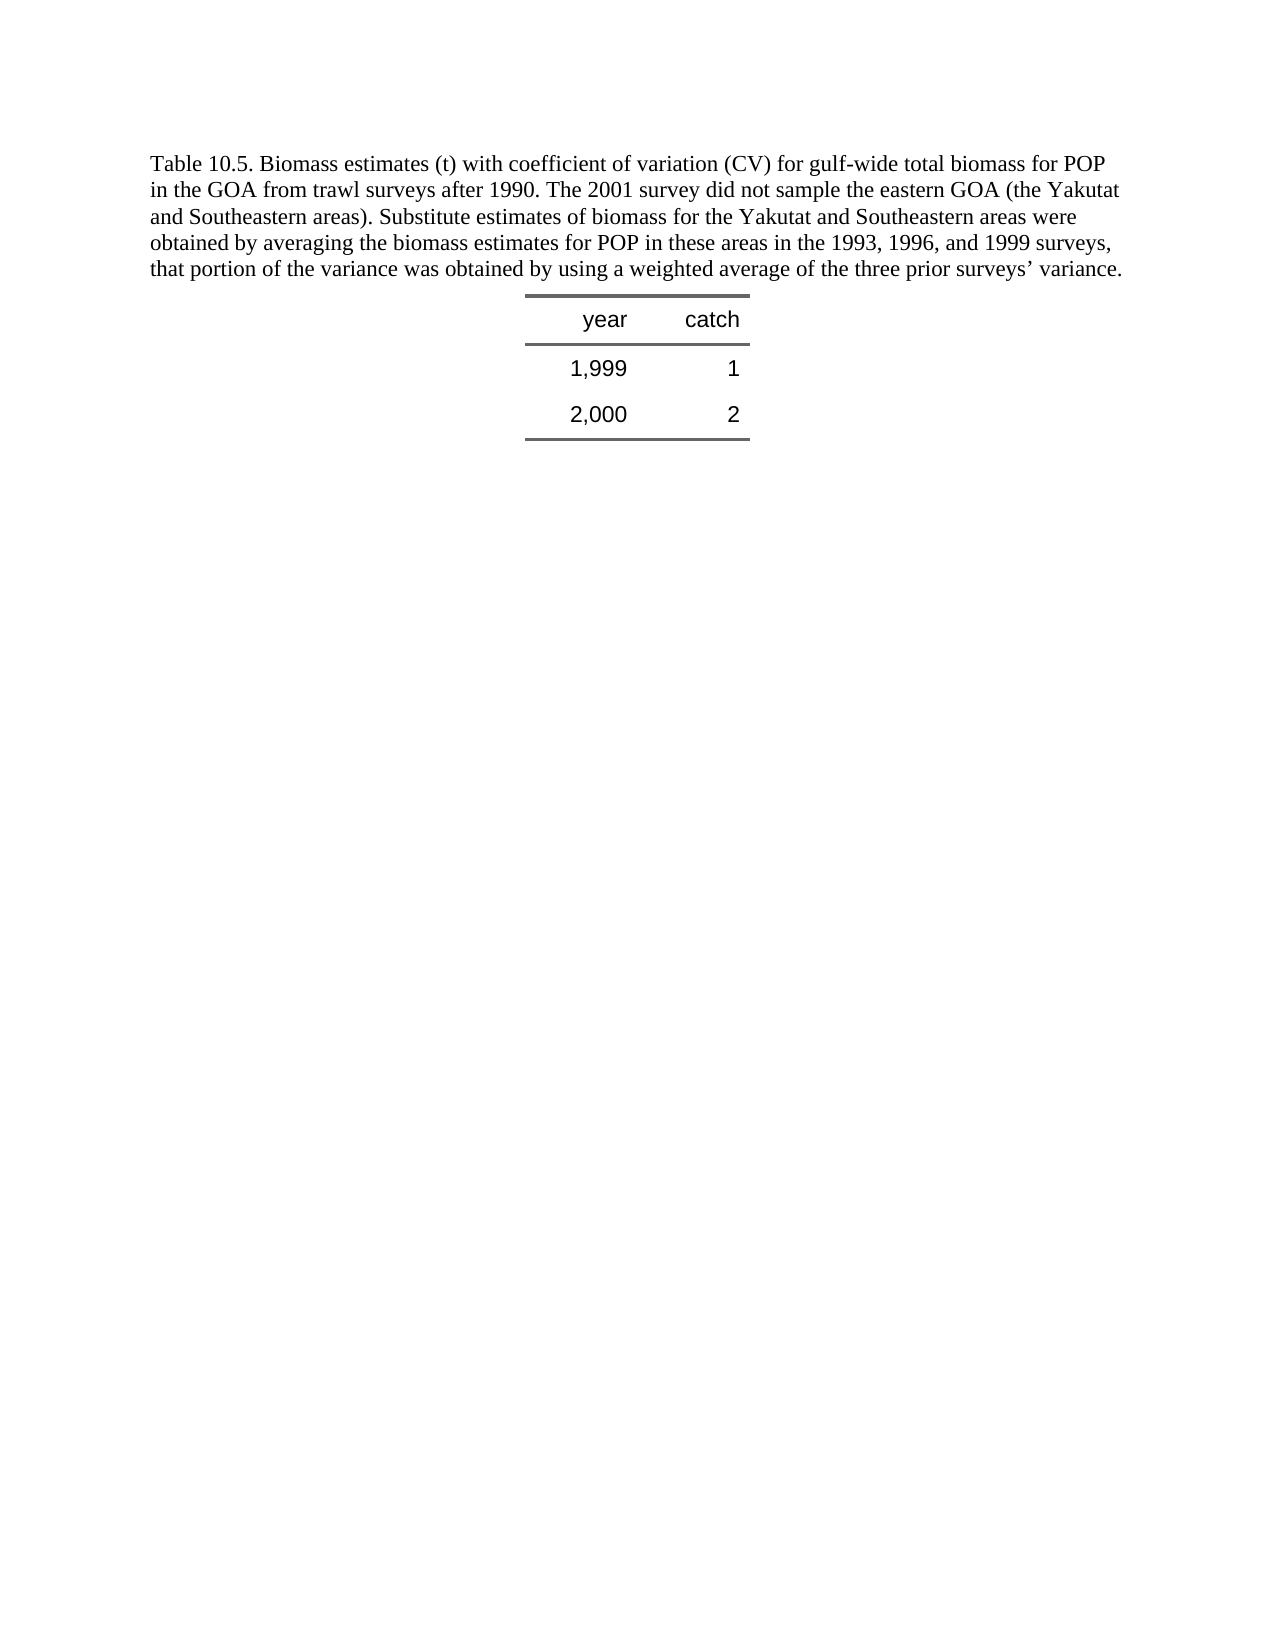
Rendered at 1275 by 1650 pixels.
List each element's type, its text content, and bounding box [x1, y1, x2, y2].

table_cell 2,000 [525, 392, 637, 438]
text Table 10.5. Biomass estimates (t) with coefficient of variation (CV) for gulf-wide total biomass for POP in the GOA from trawl surveys after 1990. The 2001 survey did not sample the eastern GOA (the Yakutat and Southeastern areas). Substitute estimates of biomass for the Yakutat and Southeastern areas were obtained by averaging the biomass estimates for POP in these areas in the 1993, 1996, and 1999 surveys, that portion of the variance was obtained by using a weighted average of the three prior surveys’ variance. [150, 150, 1125, 282]
table_header year [525, 298, 637, 343]
table_cell 2 [638, 392, 750, 438]
table_cell 1 [638, 346, 750, 392]
table_cell 1,999 [525, 346, 637, 392]
table_header catch [638, 298, 750, 343]
